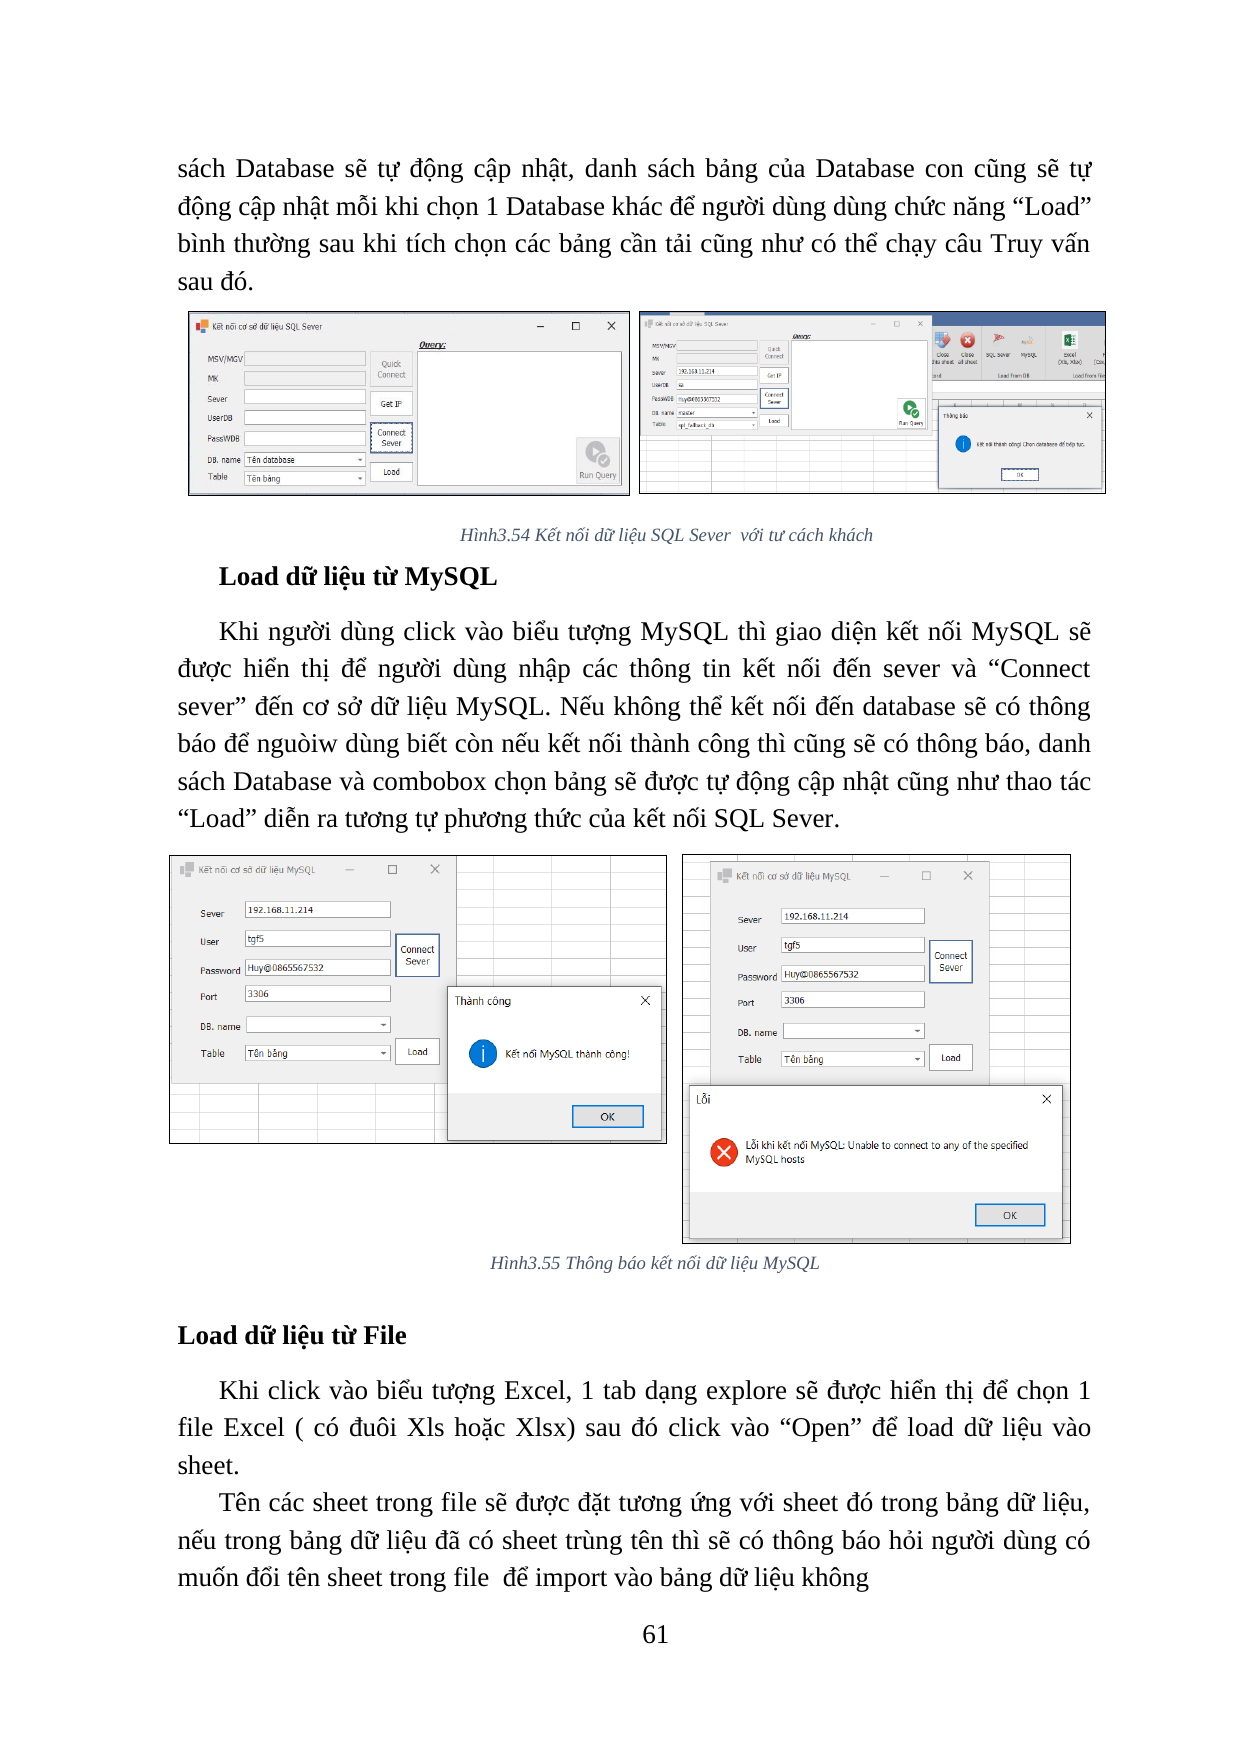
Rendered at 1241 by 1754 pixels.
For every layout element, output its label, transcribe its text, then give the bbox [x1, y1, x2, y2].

picture [170, 856, 666, 1143]
text Tên các sheet trong file sẽ được đặt tương ứng với sheet đó trong bảng dữ liệu, nếu trong bảng dữ liệu đã có sheet trùng tên thì sẽ có thông báo hỏi người dùng có muốn đổi tên sheet trong file để import vào bảng dữ liệu không [177, 1482, 1092, 1594]
text Load dữ liệu từ MySQL [177, 560, 1092, 591]
picture [683, 855, 1070, 1243]
picture [640, 312, 1105, 493]
picture [189, 312, 629, 495]
text Load dữ liệu từ File [177, 1319, 1092, 1350]
text Khi click vào biểu tượng Excel, 1 tab dạng explore sẽ được hiển thị để chọn 1 file Excel ( có đuôi Xls hoặc Xlsx) sau đó click vào “Open” để load dữ liệu vào sheet. [177, 1369, 1092, 1482]
text Khi người dùng click vào biểu tượng MySQL thì giao diện kết nối MySQL sẽ được hiển thị để người dùng nhập các thông tin kết nối đến sever và “Connect sever” đến cơ sở dữ liệu MySQL. Nếu không thể kết nối đến database sẽ có thông báo để nguòiw dùng biết còn nếu kết nối thành công thì cũng sẽ có thông báo, danh sách Database và combobox chọn bảng sẽ được tự động cập nhật cũng như thao tác “Load” diễn ra tương tự phương thức của kết nối SQL Sever. [177, 610, 1092, 835]
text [177, 148, 1092, 298]
